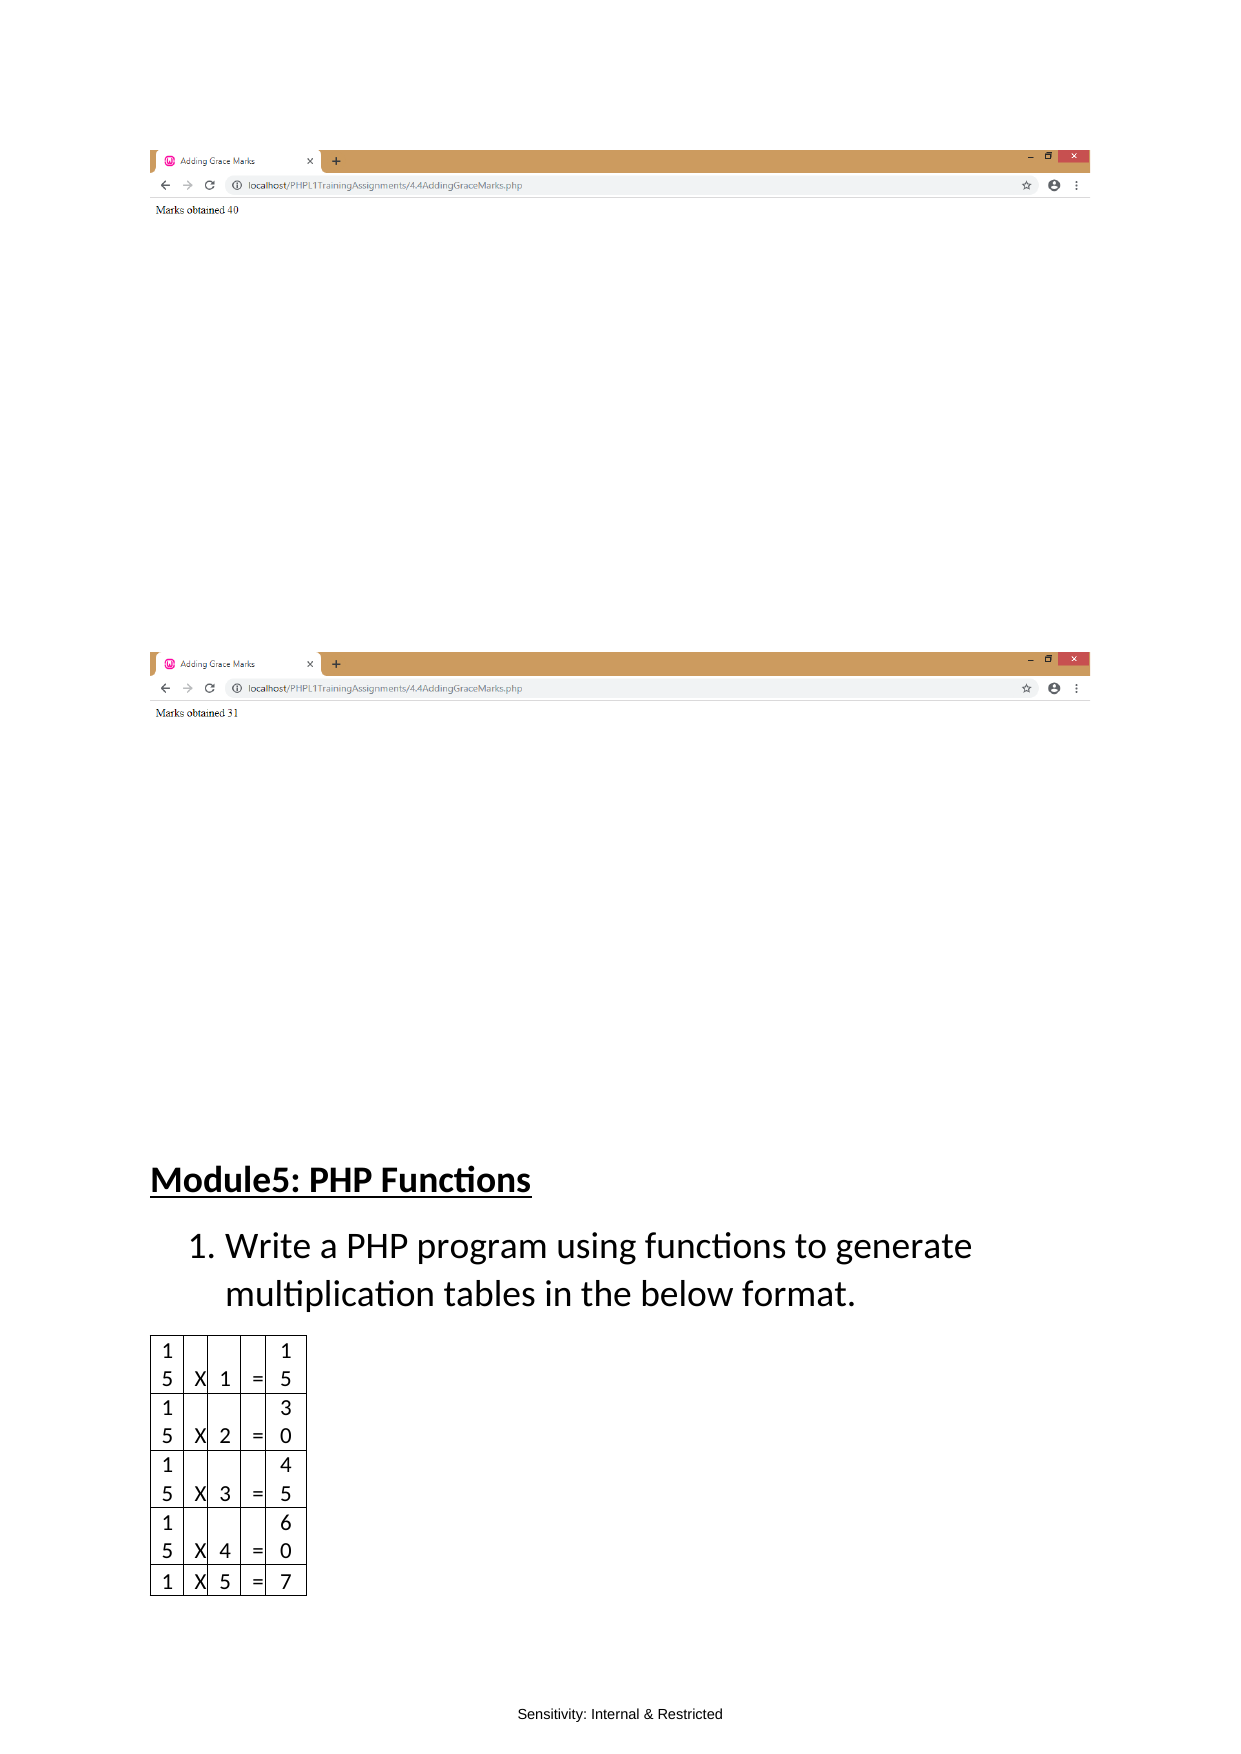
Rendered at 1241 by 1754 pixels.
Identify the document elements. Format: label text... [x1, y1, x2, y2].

table_cell 60 [266, 1508, 306, 1564]
table_cell 4 [208, 1508, 240, 1564]
table_cell = [241, 1394, 265, 1449]
table_cell 30 [266, 1394, 306, 1449]
table_cell 15 [151, 1394, 183, 1449]
table_cell = [241, 1451, 265, 1507]
table_cell = [241, 1508, 265, 1564]
list Write a PHP program using functions to generate multiplication tables in the below format. [187, 1222, 1090, 1316]
table_cell 15 [151, 1565, 183, 1595]
table_cell 15 [151, 1451, 183, 1507]
table_cell = [241, 1565, 265, 1595]
table_header 15 [266, 1336, 306, 1392]
table_cell 2 [208, 1394, 240, 1449]
text Module5: PHP Functions [150, 1154, 1090, 1202]
table_header 1 [208, 1336, 240, 1392]
table_header X [184, 1336, 207, 1392]
table_cell X [184, 1565, 207, 1595]
table_header 15 [151, 1336, 183, 1392]
table_header = [241, 1336, 265, 1392]
table_cell X [184, 1394, 207, 1449]
picture [150, 150, 1091, 651]
table_cell X [184, 1508, 207, 1564]
table_cell X [184, 1451, 207, 1507]
table_cell 3 [208, 1451, 240, 1507]
table_cell 75 [266, 1565, 306, 1595]
picture [150, 652, 1091, 1154]
table_cell 15 [151, 1508, 183, 1564]
table_cell 5 [208, 1565, 240, 1595]
table_cell 45 [266, 1451, 306, 1507]
